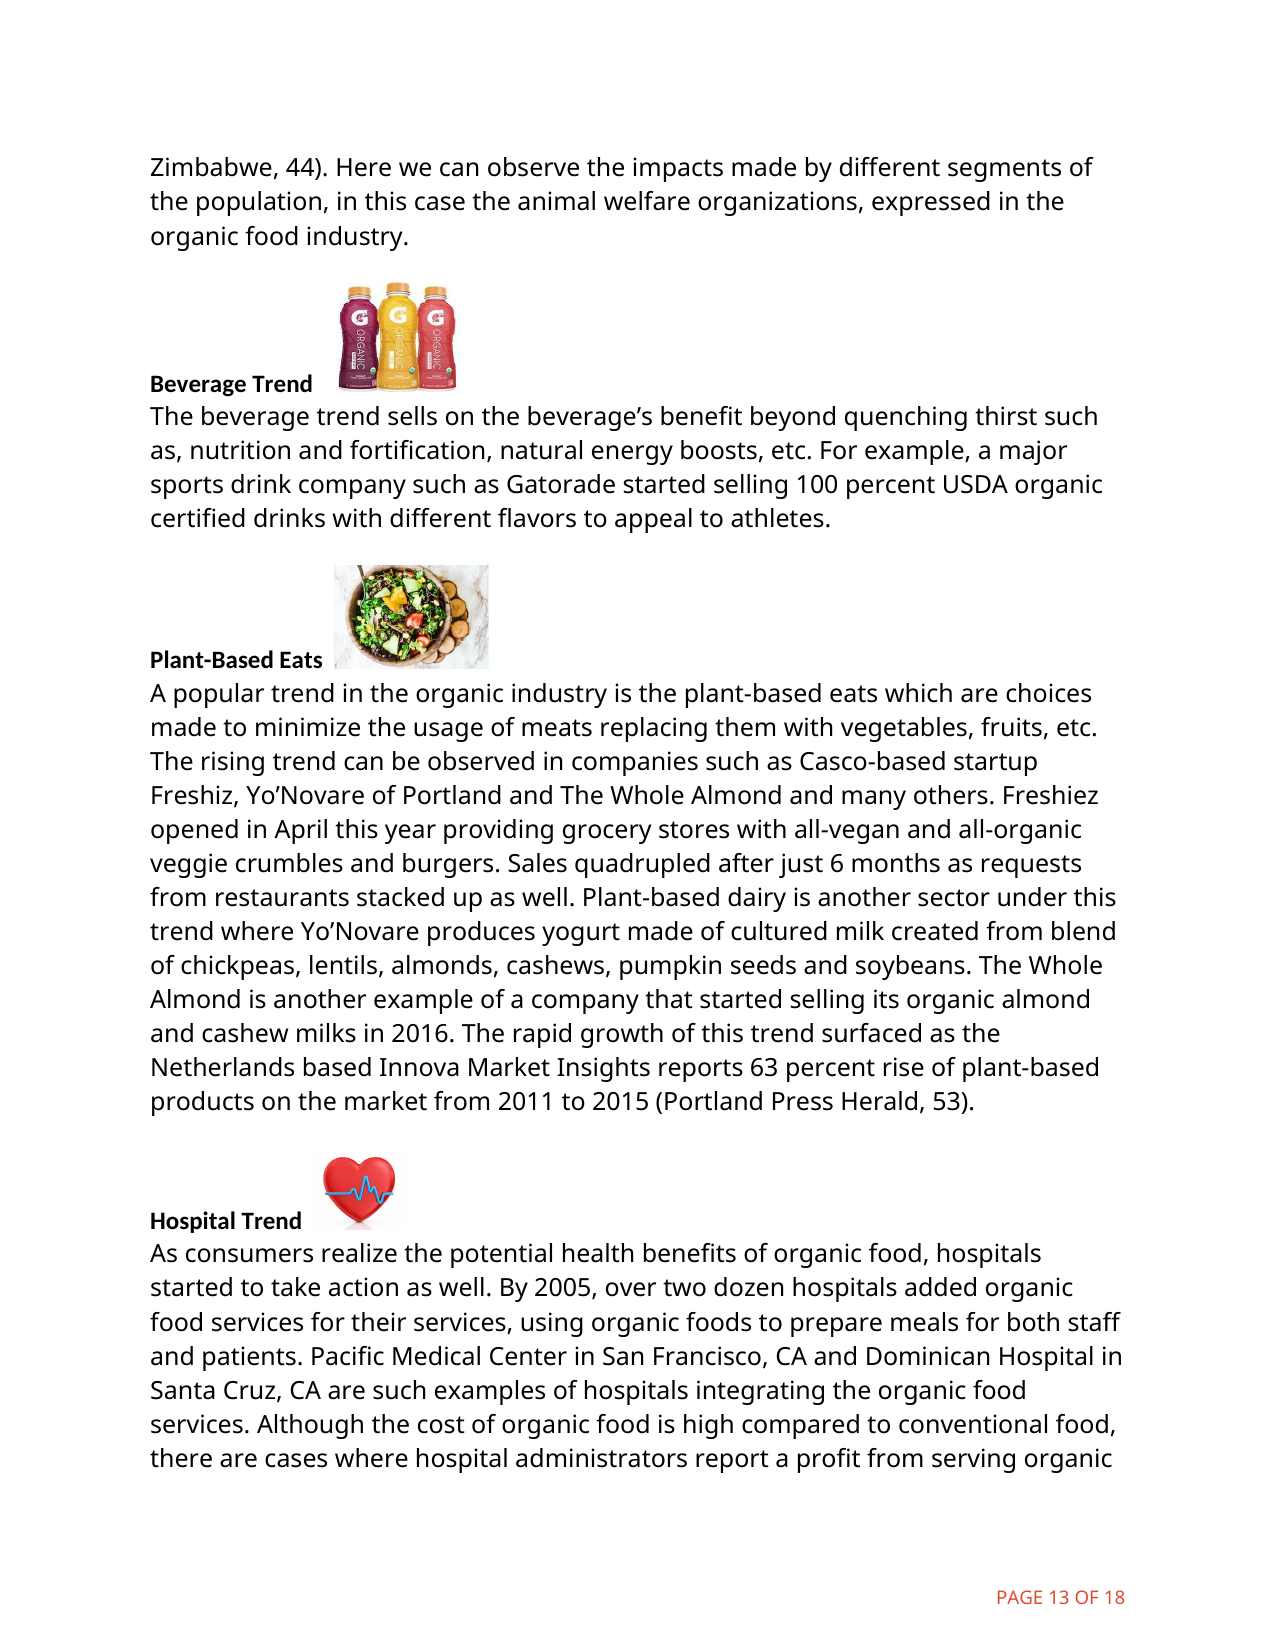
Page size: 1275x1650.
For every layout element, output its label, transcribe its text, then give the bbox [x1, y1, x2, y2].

text Beverage Trend [150, 283, 1125, 399]
text A popular trend in the organic industry is the plant-based eats which are choices made to minimize the usage of meats replacing them with vegetables, fruits, etc. The rising trend can be observed in companies such as Casco-based startup Freshiz, Yo’Novare of Portland and The Whole Almond and many others. Freshiez opened in April this year providing grocery stores with all-vegan and all-organic veggie crumbles and burgers. Sales quadrupled after just 6 months as requests from restaurants stacked up as well. Plant-based dairy is another sector under this trend where Yo’Novare produces yogurt made of cultured milk created from blend of chickpeas, lentils, almonds, cashews, pumpkin seeds and soybeans. The Whole Almond is another example of a company that started selling its organic almond and cashew milks in 2016. The rapid growth of this trend surfaced as the Netherlands based Innova Market Insights reports 63 percent rise of plant-based products on the market from 2011 to 2015 (Portland Press Herald, 53). [150, 675, 1125, 1118]
text The beverage trend sells on the beverage’s benefit beyond quenching thirst such as, nutrition and fortification, natural energy boosts, etc. For example, a major sports drink company such as Gatorade started selling 100 percent USDA organic certified drinks with different flavors to appeal to athletes. [150, 399, 1125, 535]
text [150, 1236, 1125, 1474]
picture [307, 1152, 411, 1230]
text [150, 150, 1125, 252]
text Plant-Based Eats [150, 566, 1125, 675]
picture [333, 565, 489, 669]
picture [335, 282, 461, 393]
text Hospital Trend [150, 1152, 1125, 1236]
